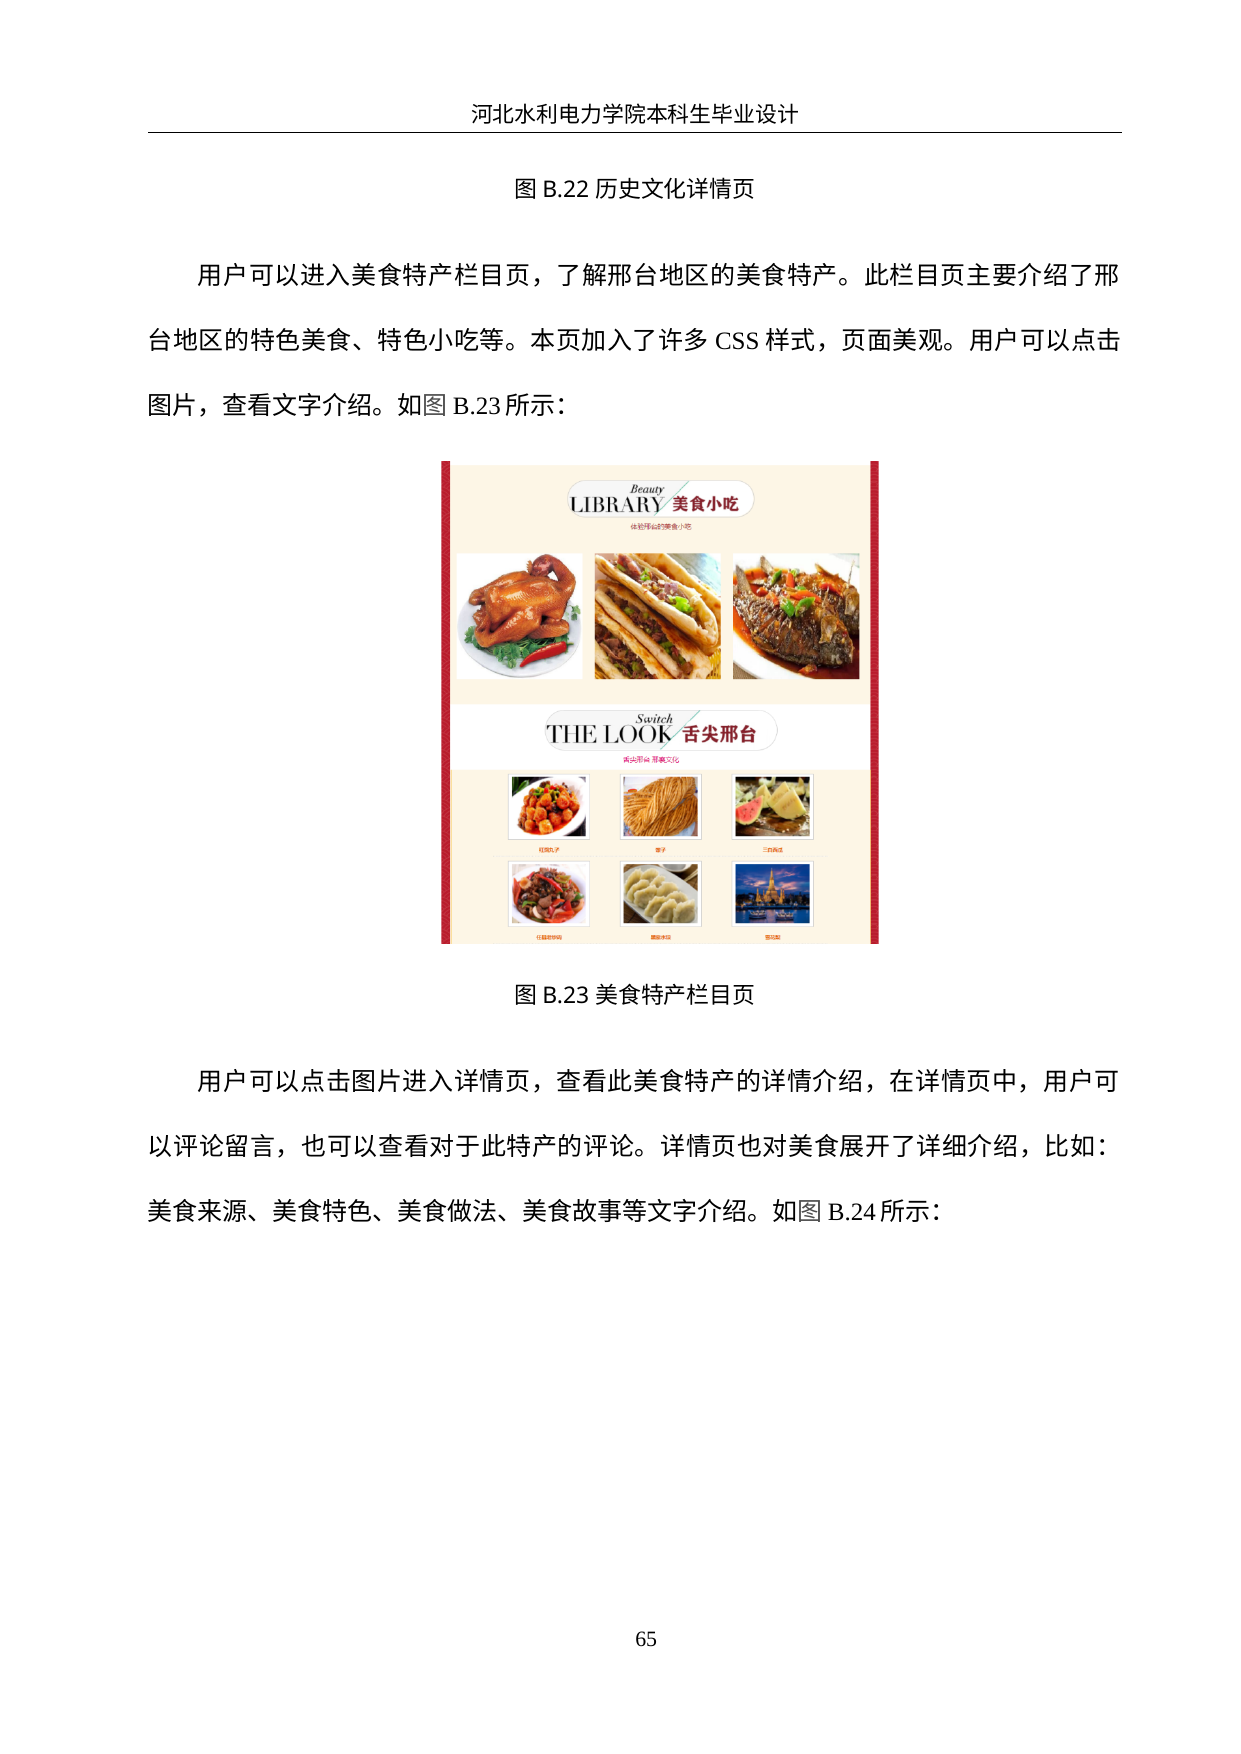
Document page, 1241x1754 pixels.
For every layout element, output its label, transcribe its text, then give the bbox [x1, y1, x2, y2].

text 用户可以点击图片进入详情页，查看此美食特产的详情介绍，在详情页中，用户可以评论留言，也可以查看对于此特产的评论。详情页也对美食展开了详细介绍，比如：美食来源、美食特色、美食做法、美食故事等文字介绍。如图B.24所示： [148, 1047, 1122, 1242]
text 图B.23 美食特产栏目页 [148, 961, 1122, 1026]
text 图B.22 历史文化详情页 [148, 155, 1122, 220]
picture [441, 461, 879, 944]
text 用户可以进入美食特产栏目页，了解邢台地区的美食特产。此栏目页主要介绍了邢台地区的特色美食、特色小吃等。本页加入了许多CSS样式，页面美观。用户可以点击图片，查看文字介绍。如图B.23所示： [148, 241, 1122, 436]
